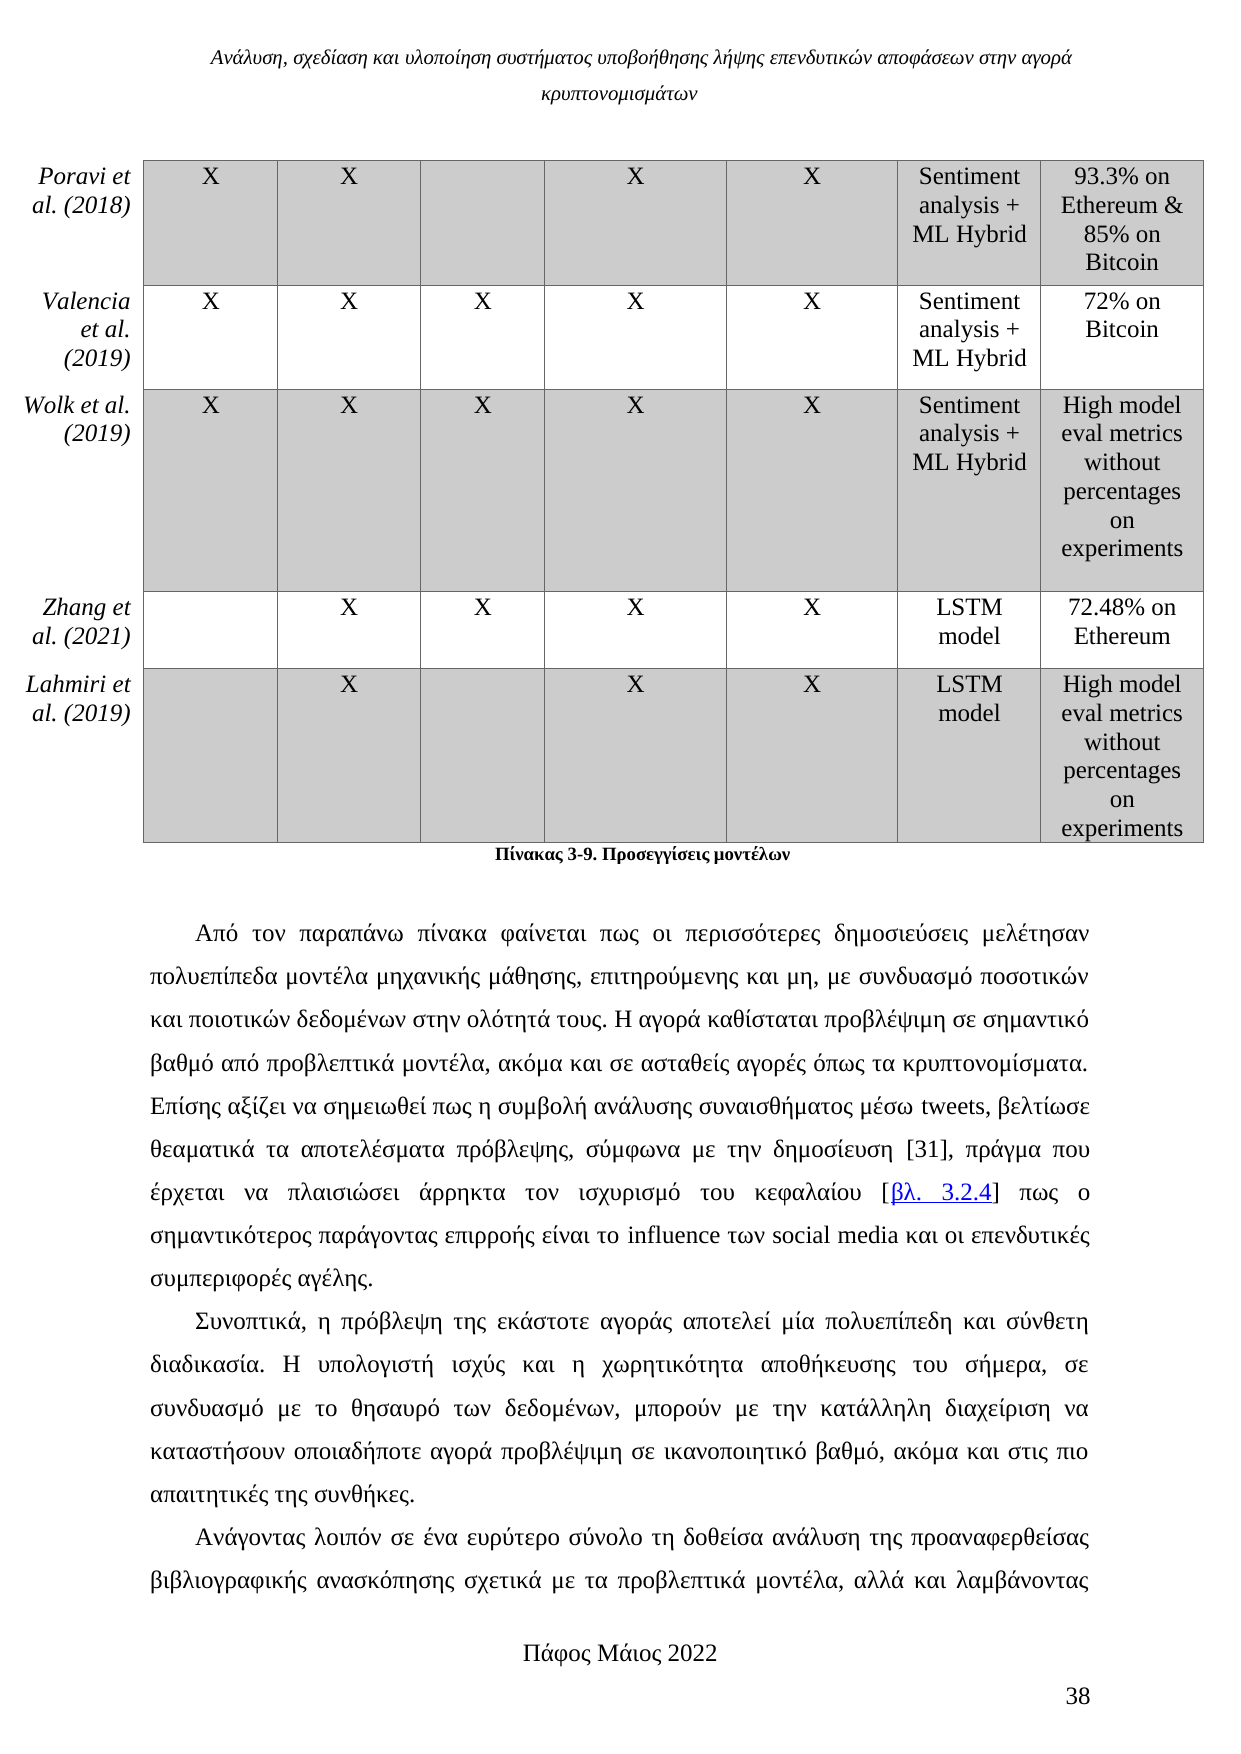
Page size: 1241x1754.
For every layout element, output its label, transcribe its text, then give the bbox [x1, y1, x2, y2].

table_cell Sentiment analysis + ML Hybrid [898, 161, 1040, 285]
table_cell 72.48% on Ethereum [1041, 592, 1203, 668]
table_cell X [144, 161, 277, 285]
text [150, 1522, 1090, 1594]
table_cell X [727, 286, 897, 389]
table_cell X [727, 669, 897, 842]
table_cell Sentiment analysis + ML Hybrid [898, 286, 1040, 389]
table_cell High model eval metrics without percentages on experiments [1041, 669, 1203, 842]
table_cell 72% on Bitcoin [1041, 286, 1203, 389]
table_cell Poravi et al. (2018) [10, 160, 143, 285]
table_cell X [421, 592, 544, 668]
table_cell LSTM model [898, 592, 1040, 668]
table_cell Zhang et al. (2021) [10, 591, 143, 668]
table_cell [421, 161, 544, 285]
table_cell X [545, 286, 726, 389]
table_cell X [421, 390, 544, 591]
table_cell X [144, 286, 277, 389]
table_cell X [727, 161, 897, 285]
table_cell Wolk et al. (2019) [10, 389, 143, 591]
table_cell X [727, 390, 897, 591]
table_cell X [545, 390, 726, 591]
text Συνοπτικά, η πρόβλεψη της εκάστοτε αγοράς αποτελεί μία πολυεπίπεδη και σύνθετη διαδικασία. Η υπολογιστή ισχύς και η χωρητικότητα αποθήκευσης του σήμερα, σε συνδυασμό με το θησαυρό των δεδομένων, μπορούν με την κατάλληλη διαχείριση να καταστήσουν οποιαδήποτε αγορά προβλέψιμη σε ικανοποιητικό βαθμό, ακόμα και στις πιο απαιτητικές της συνθήκες. [150, 1306, 1090, 1508]
table_cell X [278, 669, 420, 842]
table_cell X [421, 286, 544, 389]
table_cell Valencia et al. (2019) [10, 285, 143, 389]
table_cell [144, 669, 277, 842]
table_cell X [545, 669, 726, 842]
table_cell [144, 592, 277, 668]
table_cell High model eval metrics without percentages on experiments [1041, 390, 1203, 591]
table_cell X [278, 390, 420, 591]
table_cell LSTM model [898, 669, 1040, 842]
table_cell Χ [545, 592, 726, 668]
table_cell X [278, 592, 420, 668]
table_cell 93.3% on Ethereum & 85% on Bitcoin [1041, 161, 1203, 285]
table_cell Sentiment analysis + ML Hybrid [898, 390, 1040, 591]
table_cell X [278, 286, 420, 389]
table_cell [421, 669, 544, 842]
table_cell X [144, 390, 277, 591]
table_cell Lahmiri et al. (2019) [10, 668, 143, 842]
table_cell X [278, 161, 420, 285]
text Από τον παραπάνω πίνακα φαίνεται πως οι περισσότερες δημοσιεύσεις μελέτησαν πολυεπίπεδα μοντέλα μηχανικής μάθησης, επιτηρούμενης και μη, με συνδυασμό ποσοτικών και ποιοτικών δεδομένων στην ολότητά τους. Η αγορά καθίσταται προβλέψιμη σε σημαντικό βαθμό από προβλεπτικά μοντέλα, ακόμα και σε ασταθείς αγορές όπως τα κρυπτονομίσματα. Επίσης αξίζει να σημειωθεί πως η συμβολή ανάλυσης συναισθήματος μέσω tweets, βελτίωσε θεαματικά τα αποτελέσματα πρόβλεψης, σύμφωνα με την δημοσίευση , πράγμα που έρχεται να πλαισιώσει άρρηκτα τον ισχυρισμό του κεφαλαίου [βλ. 3.2.4] πως ο σημαντικότερος παράγοντας επιρροής είναι το influence των social media και οι επενδυτικές συμπεριφορές αγέλης. [150, 918, 1090, 1292]
table_cell Χ [727, 592, 897, 668]
table_cell X [545, 161, 726, 285]
